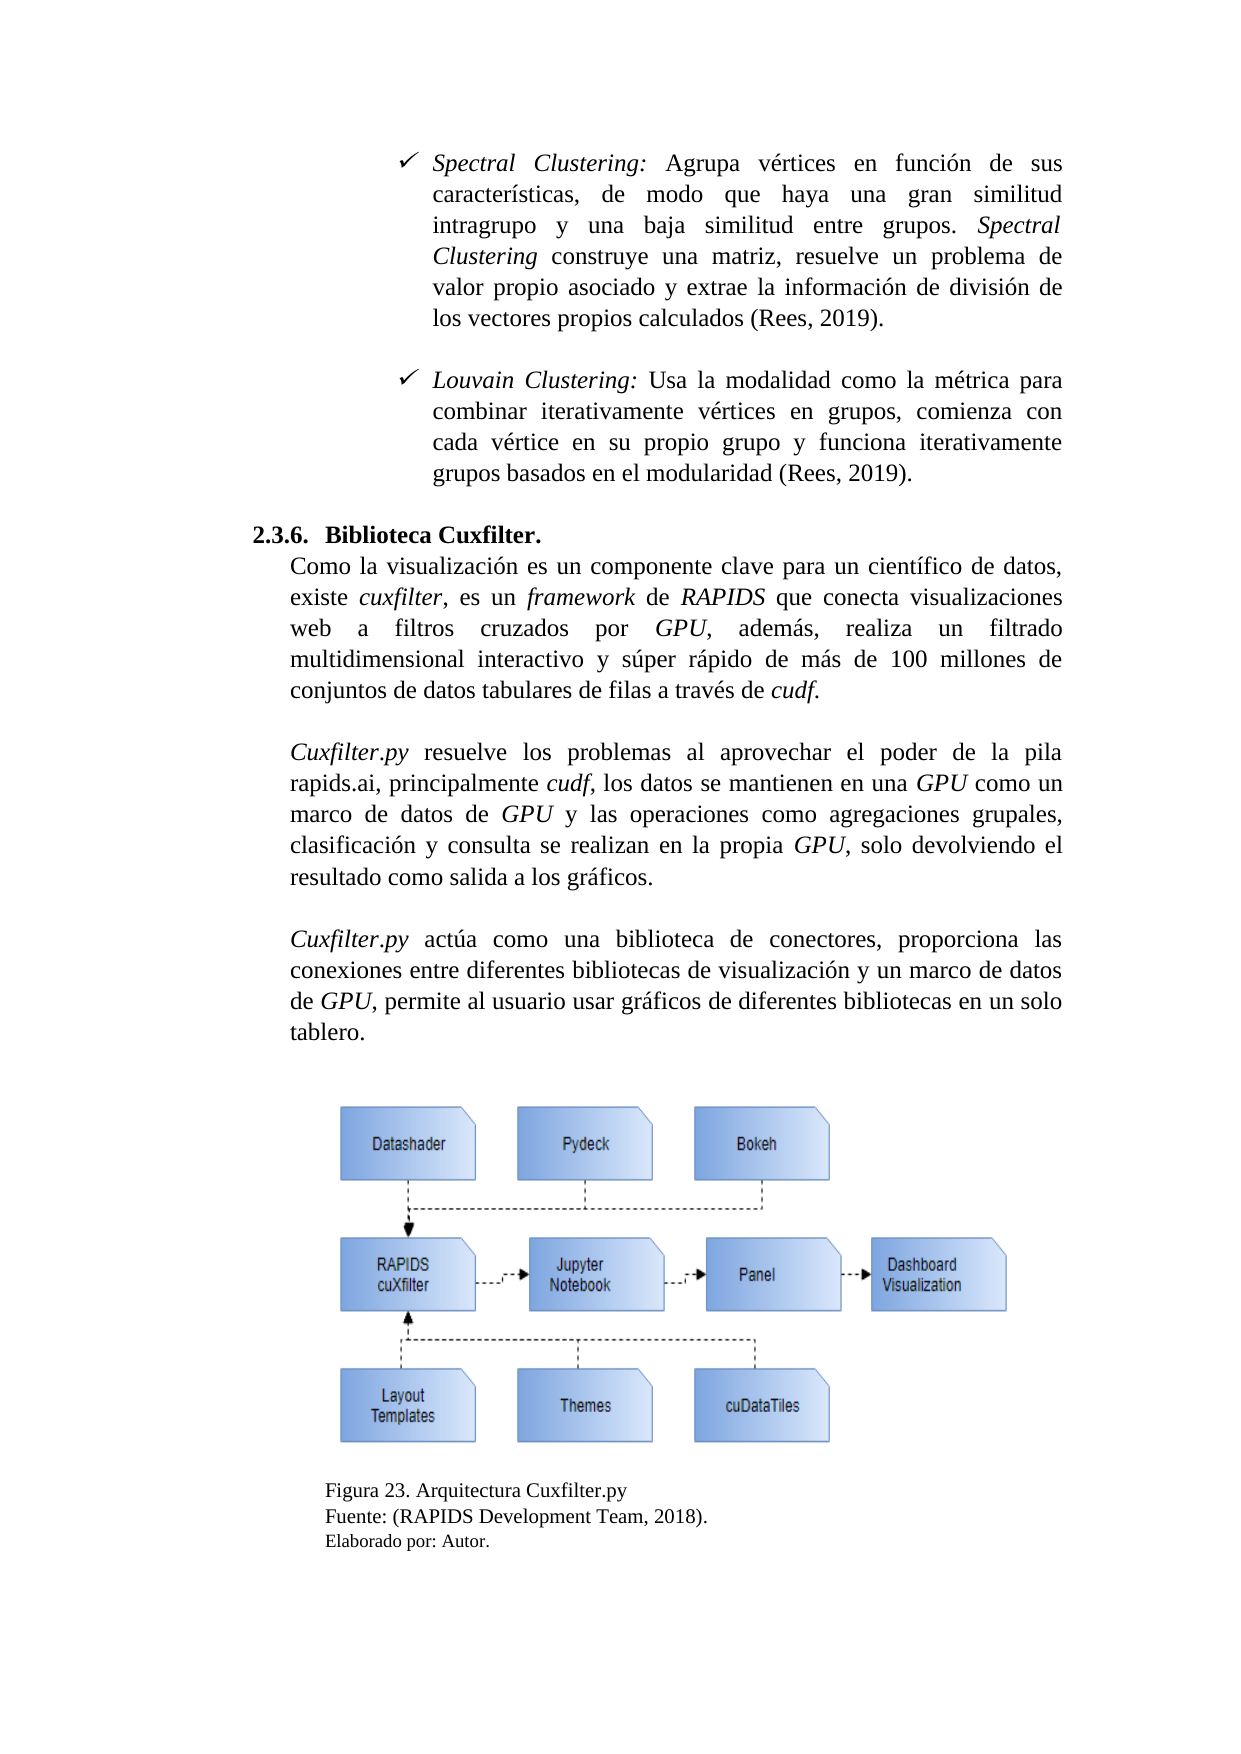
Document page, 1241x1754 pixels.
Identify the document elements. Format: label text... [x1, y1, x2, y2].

list Spectral Clustering: Agrupa vértices en función de sus características, de modo que haya una gran similitud intragrupo y una baja similitud entre grupos. Spectral Clustering construye una matriz, resuelve un problema de valor propio asociado y extrae la información de división de los vectores propios calculados (Rees, 2019). [395, 148, 1063, 332]
text Fuente: (RAPIDS Development Team, 2018). [290, 1504, 1063, 1528]
picture [331, 1095, 1021, 1460]
list Cuxfilter.py actúa como una biblioteca de conectores, proporciona las conexiones entre diferentes bibliotecas de visualización y un marco de datos de GPU, permite al usuario usar gráficos de diferentes bibliotecas en un solo tablero. [290, 924, 1063, 1046]
list Biblioteca Cuxfilter. [252, 520, 1063, 549]
text Figura 23. Arquitectura Cuxfilter.py [290, 1478, 1063, 1502]
text Elaborado por: Autor. [290, 1530, 1063, 1552]
list Cuxfilter.py resuelve los problemas al aprovechar el poder de la pila rapids.ai, principalmente cudf, los datos se mantienen en una GPU como un marco de datos de GPU y las operaciones como agregaciones grupales, clasificación y consulta se realizan en la propia GPU, solo devolviendo el resultado como salida a los gráficos. [290, 737, 1063, 890]
list Como la visualización es un componente clave para un científico de datos, existe cuxfilter, es un framework de RAPIDS que conecta visualizaciones web a filtros cruzados por GPU, además, realiza un filtrado multidimensional interactivo y súper rápido de más de 100 millones de conjuntos de datos tabulares de filas a través de cudf. [290, 551, 1063, 704]
list Louvain Clustering: Usa la modalidad como la métrica para combinar iterativamente vértices en grupos, comienza con cada vértice en su propio grupo y funciona iterativamente grupos basados en el modularidad (Rees, 2019). [395, 365, 1063, 487]
